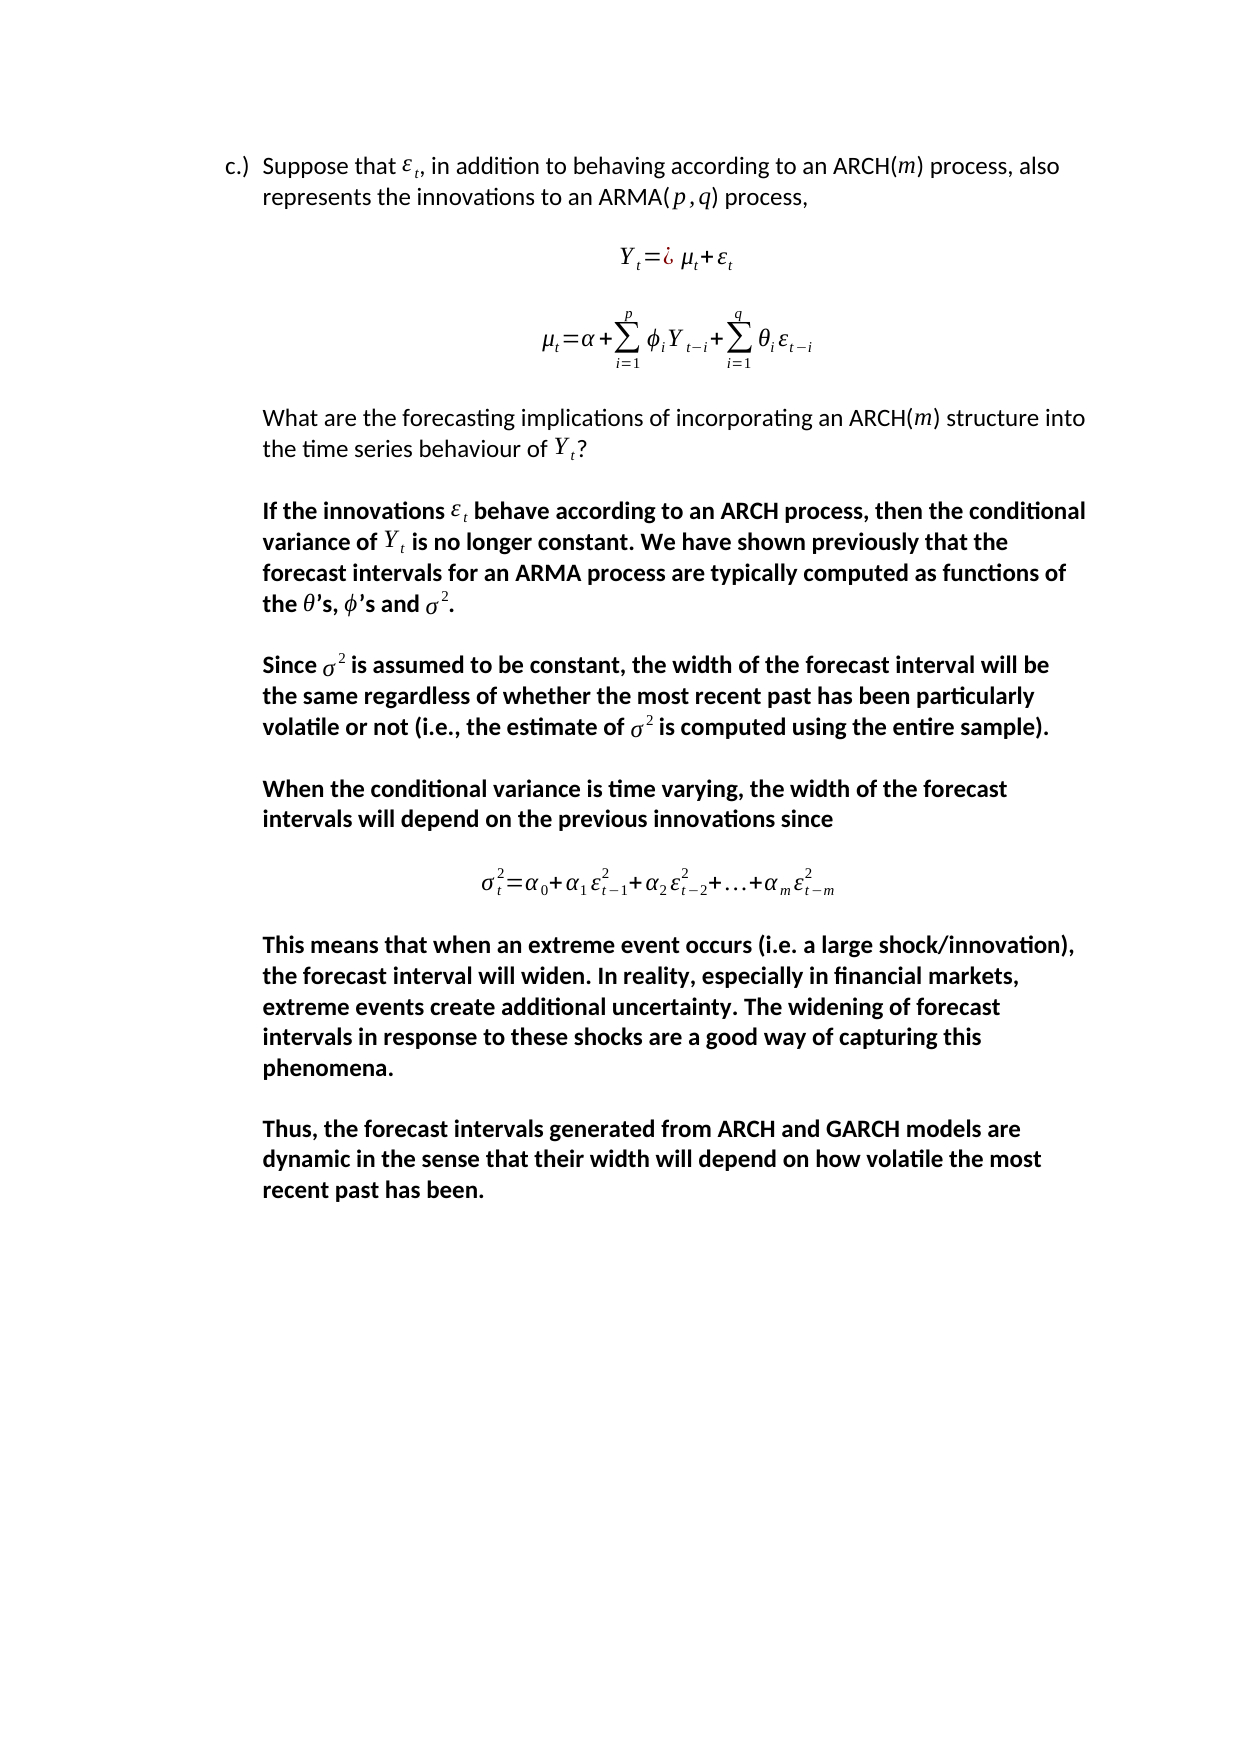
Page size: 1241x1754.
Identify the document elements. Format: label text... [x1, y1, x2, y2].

list When the conditional variance is time varying, the width of the forecast intervals will depend on the previous innovations since [262, 773, 1090, 834]
list If the innovations behave according to an ARCH process, then the conditional variance of is no longer constant. We have shown previously that the forecast intervals for an ARMA process are typically computed as functions of the ’s, ’s and . [262, 494, 1090, 619]
list Thus, the forecast intervals generated from ARCH and GARCH models are dynamic in the sense that their width will depend on how volatile the most recent past has been. [262, 1113, 1090, 1204]
list Since is assumed to be constant, the width of the forecast interval will be the same regardless of whether the most recent past has been particularly volatile or not (i.e., the estimate of is computed using the entire sample). [262, 649, 1090, 742]
list Suppose that , in addition to behaving according to an ARCH() process, also represents the innovations to an ARMA() process, [225, 150, 1090, 212]
list This means that when an extreme event occurs (i.e. a large shock/innovation), the forecast interval will widen. In reality, especially in financial markets, extreme events create additional uncertainty. The widening of forecast intervals in response to these shocks are a good way of capturing this phenomena. [262, 930, 1090, 1082]
list What are the forecasting implications of incorporating an ARCH() structure into the time series behaviour of ? [262, 402, 1090, 464]
